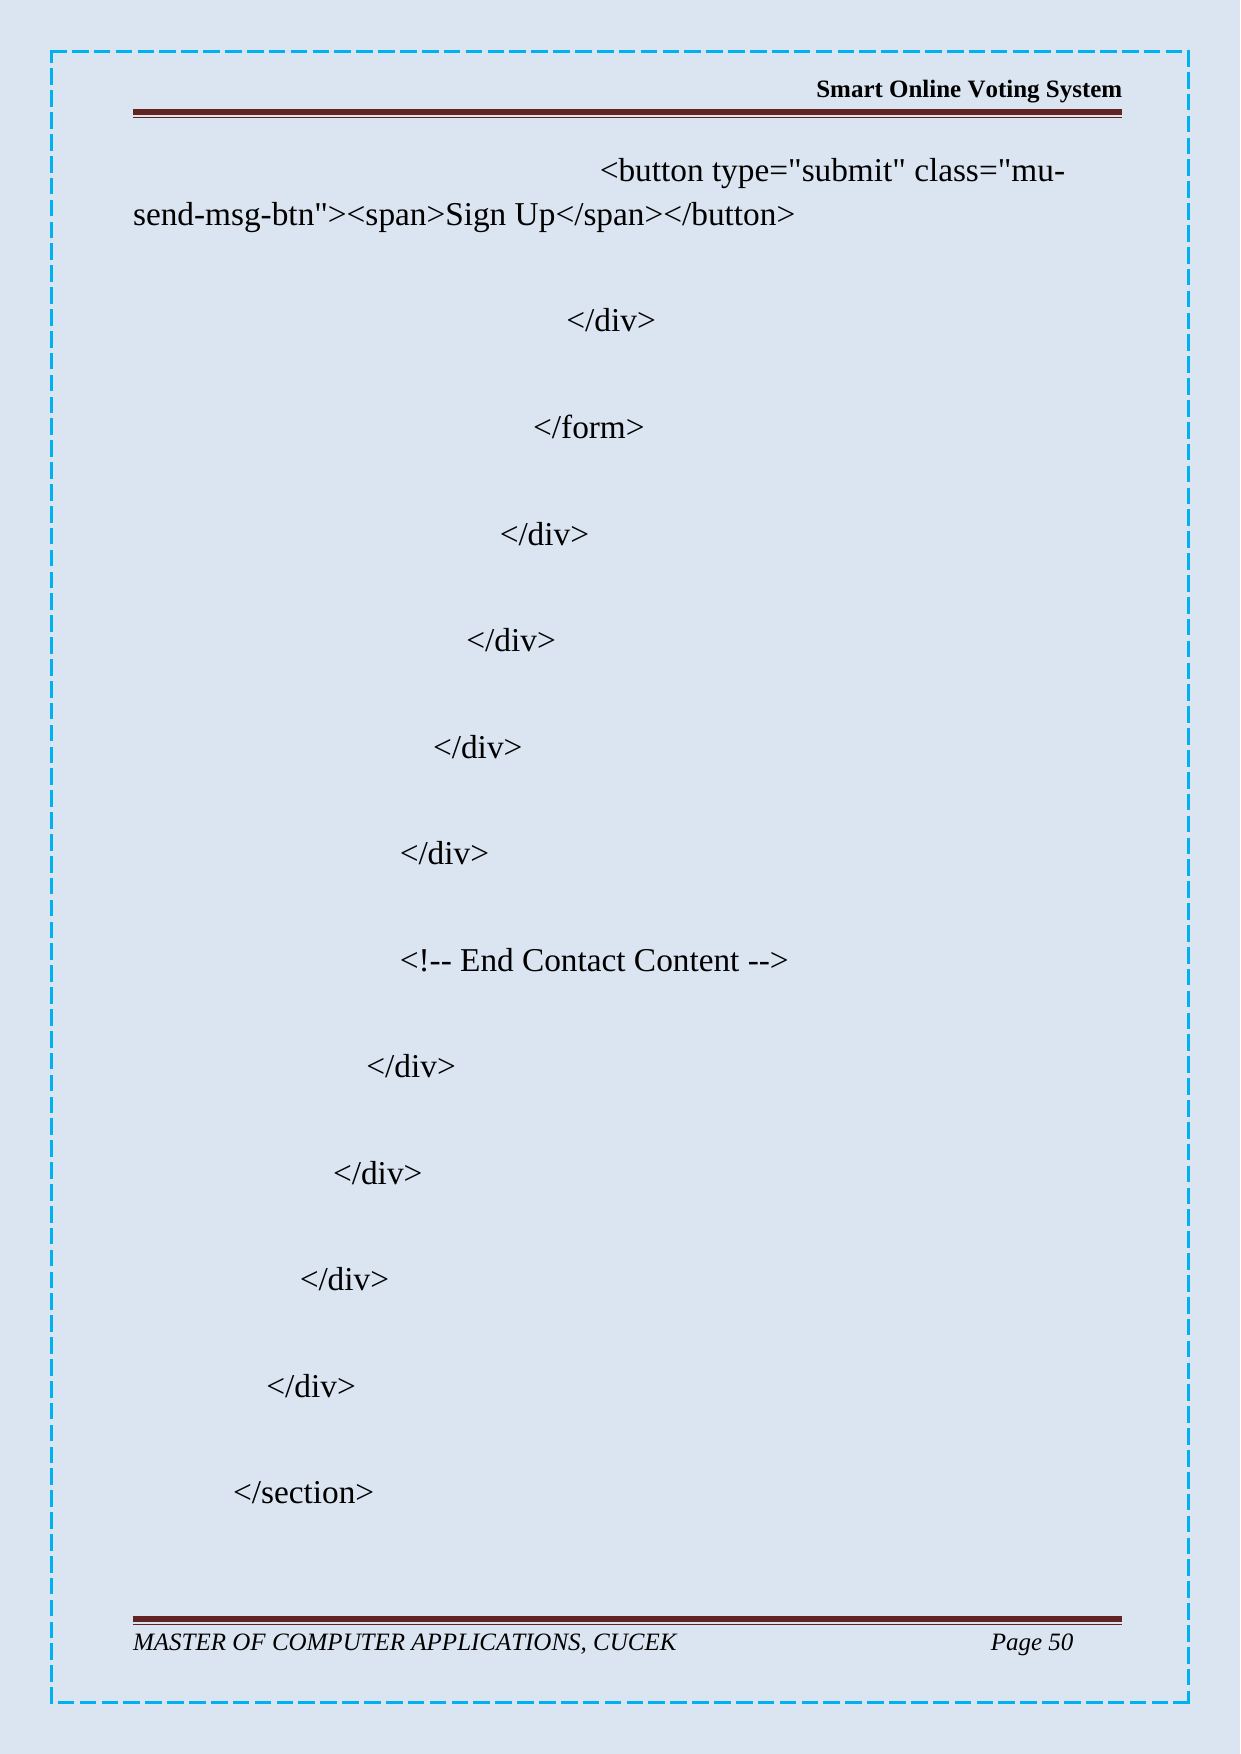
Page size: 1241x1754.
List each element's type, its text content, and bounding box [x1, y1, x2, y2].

text <!-- End Contact Content --> [133, 940, 1122, 978]
text </div> [133, 514, 1122, 552]
text </div> [133, 1260, 1122, 1298]
text </div> [133, 301, 1122, 339]
text <button type="submit" class="mu-send-msg-btn"><span>Sign Up</span></button> [133, 150, 1122, 232]
text </div> [133, 833, 1122, 872]
text </form> [133, 407, 1122, 446]
text </div> [133, 1153, 1122, 1191]
text </section> [133, 1473, 1122, 1511]
text </div> [133, 1366, 1122, 1404]
text </div> [133, 727, 1122, 765]
text </div> [133, 1047, 1122, 1085]
text </div> [133, 620, 1122, 659]
